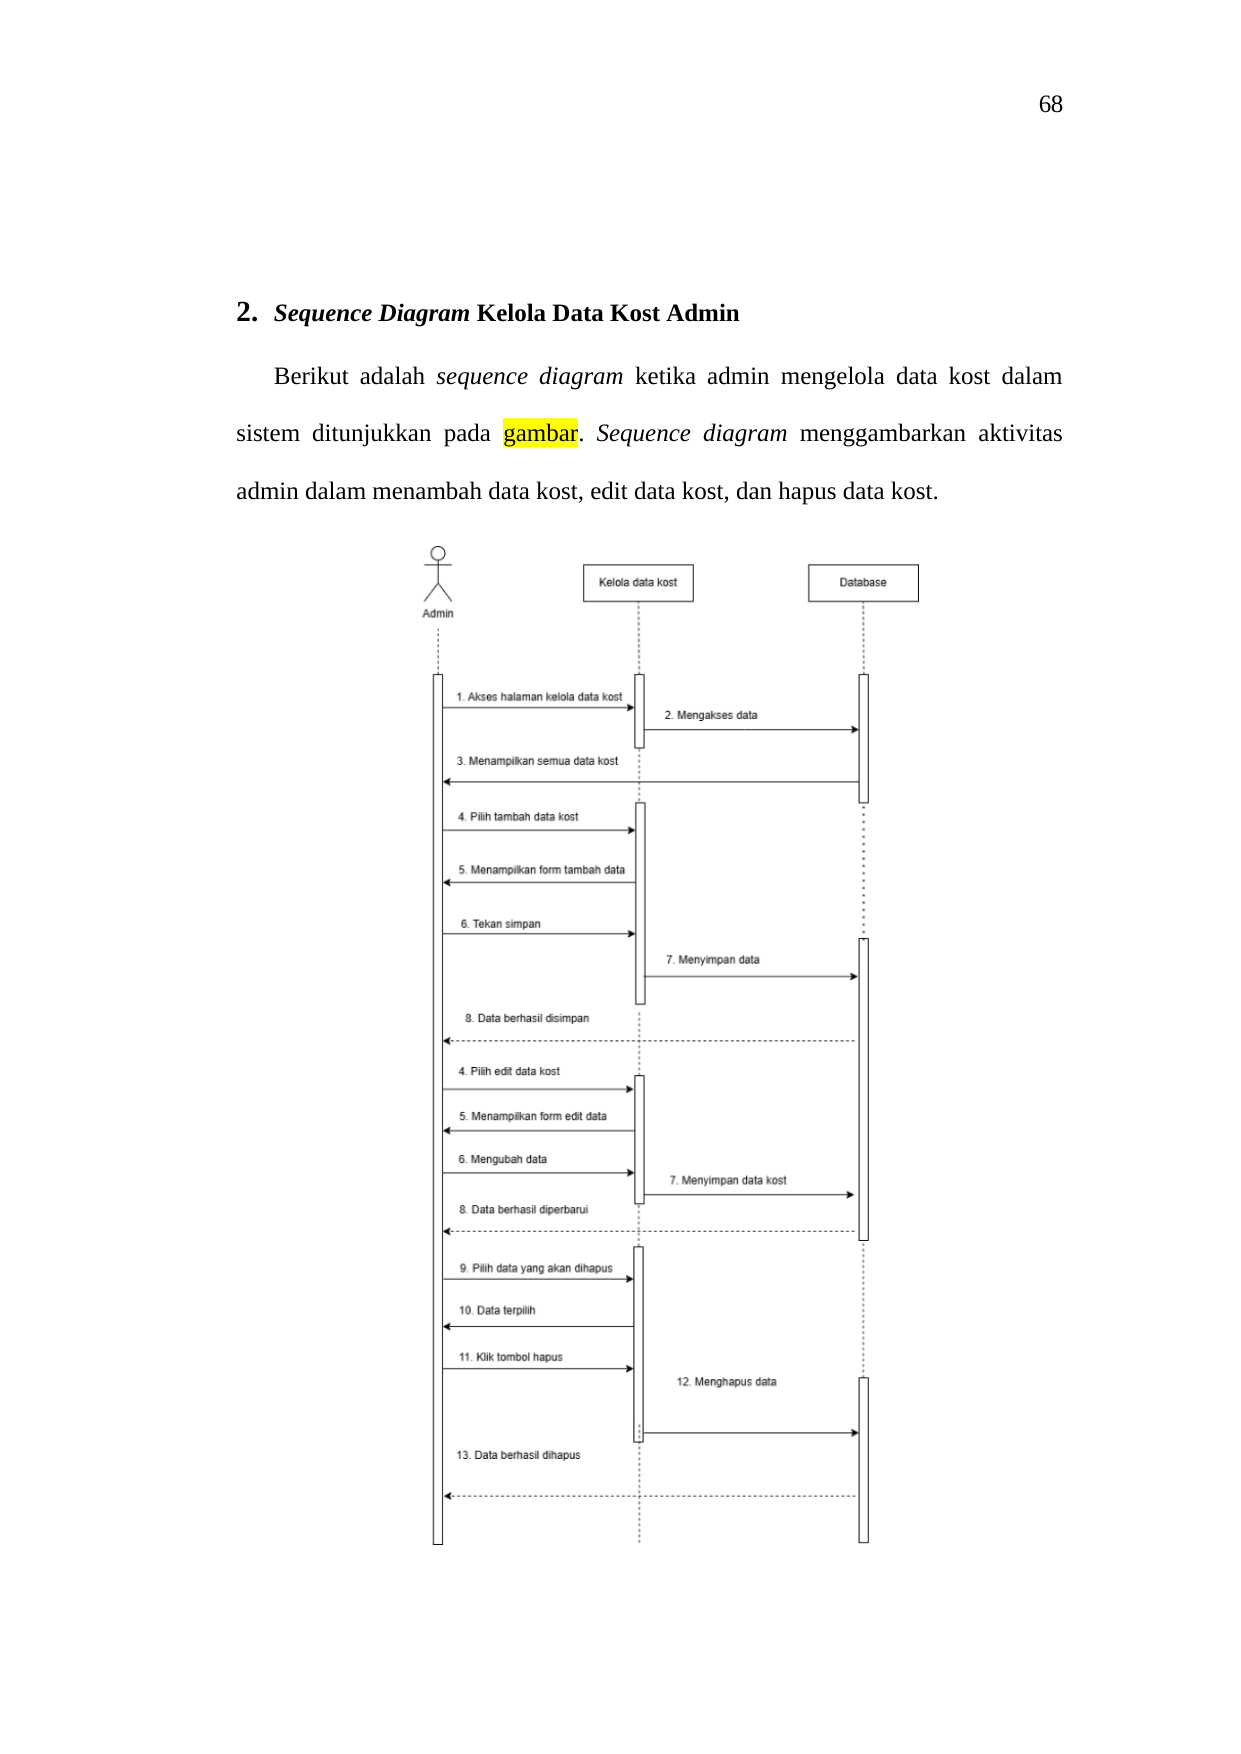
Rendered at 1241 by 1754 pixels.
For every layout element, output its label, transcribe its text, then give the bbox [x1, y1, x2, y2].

list Sequence Diagram Kelola Data Kost Admin [236, 294, 1063, 327]
text Berikut adalah sequence diagram ketika admin mengelola data kost dalam sistem ditunjukkan pada gambar. Sequence diagram menggambarkan aktivitas admin dalam menambah data kost, edit data kost, dan hapus data kost. [236, 361, 1063, 504]
picture [401, 546, 919, 1545]
